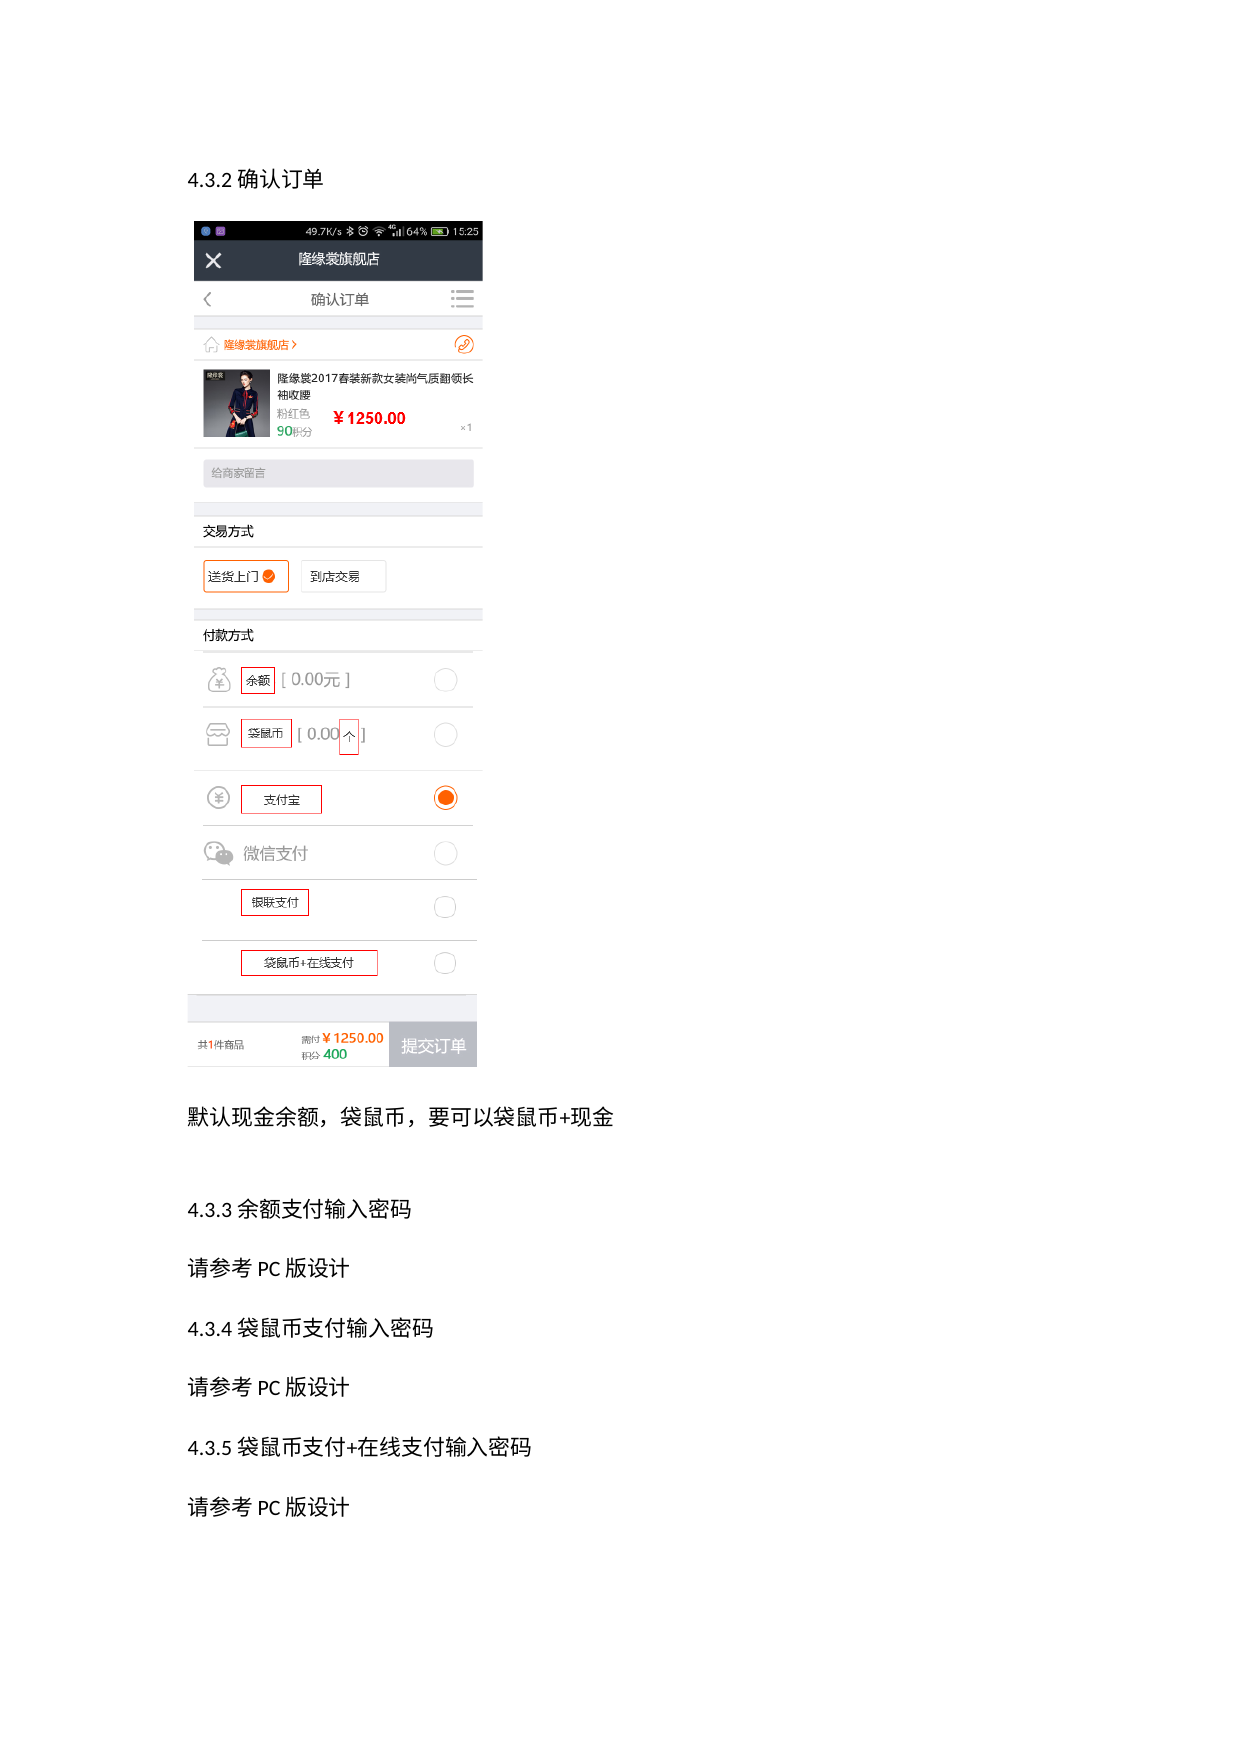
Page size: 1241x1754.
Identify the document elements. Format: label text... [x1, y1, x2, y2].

subtitle 4.3.4 袋鼠币支付输入密码 [187, 1310, 1053, 1343]
subtitle 4.3.2 确认订单 [187, 162, 1053, 194]
text 请参考PC版设计 [187, 1251, 1053, 1283]
subtitle 4.3.3 余额支付输入密码 [187, 1191, 1053, 1224]
text 请参考PC版设计 [187, 1489, 1053, 1522]
text 默认现金余额，袋鼠币，要可以袋鼠币+现金 [187, 1099, 1053, 1132]
picture [187, 221, 483, 1067]
text 请参考PC版设计 [187, 1370, 1053, 1402]
subtitle 4.3.5 袋鼠币支付+在线支付输入密码 [187, 1429, 1053, 1462]
